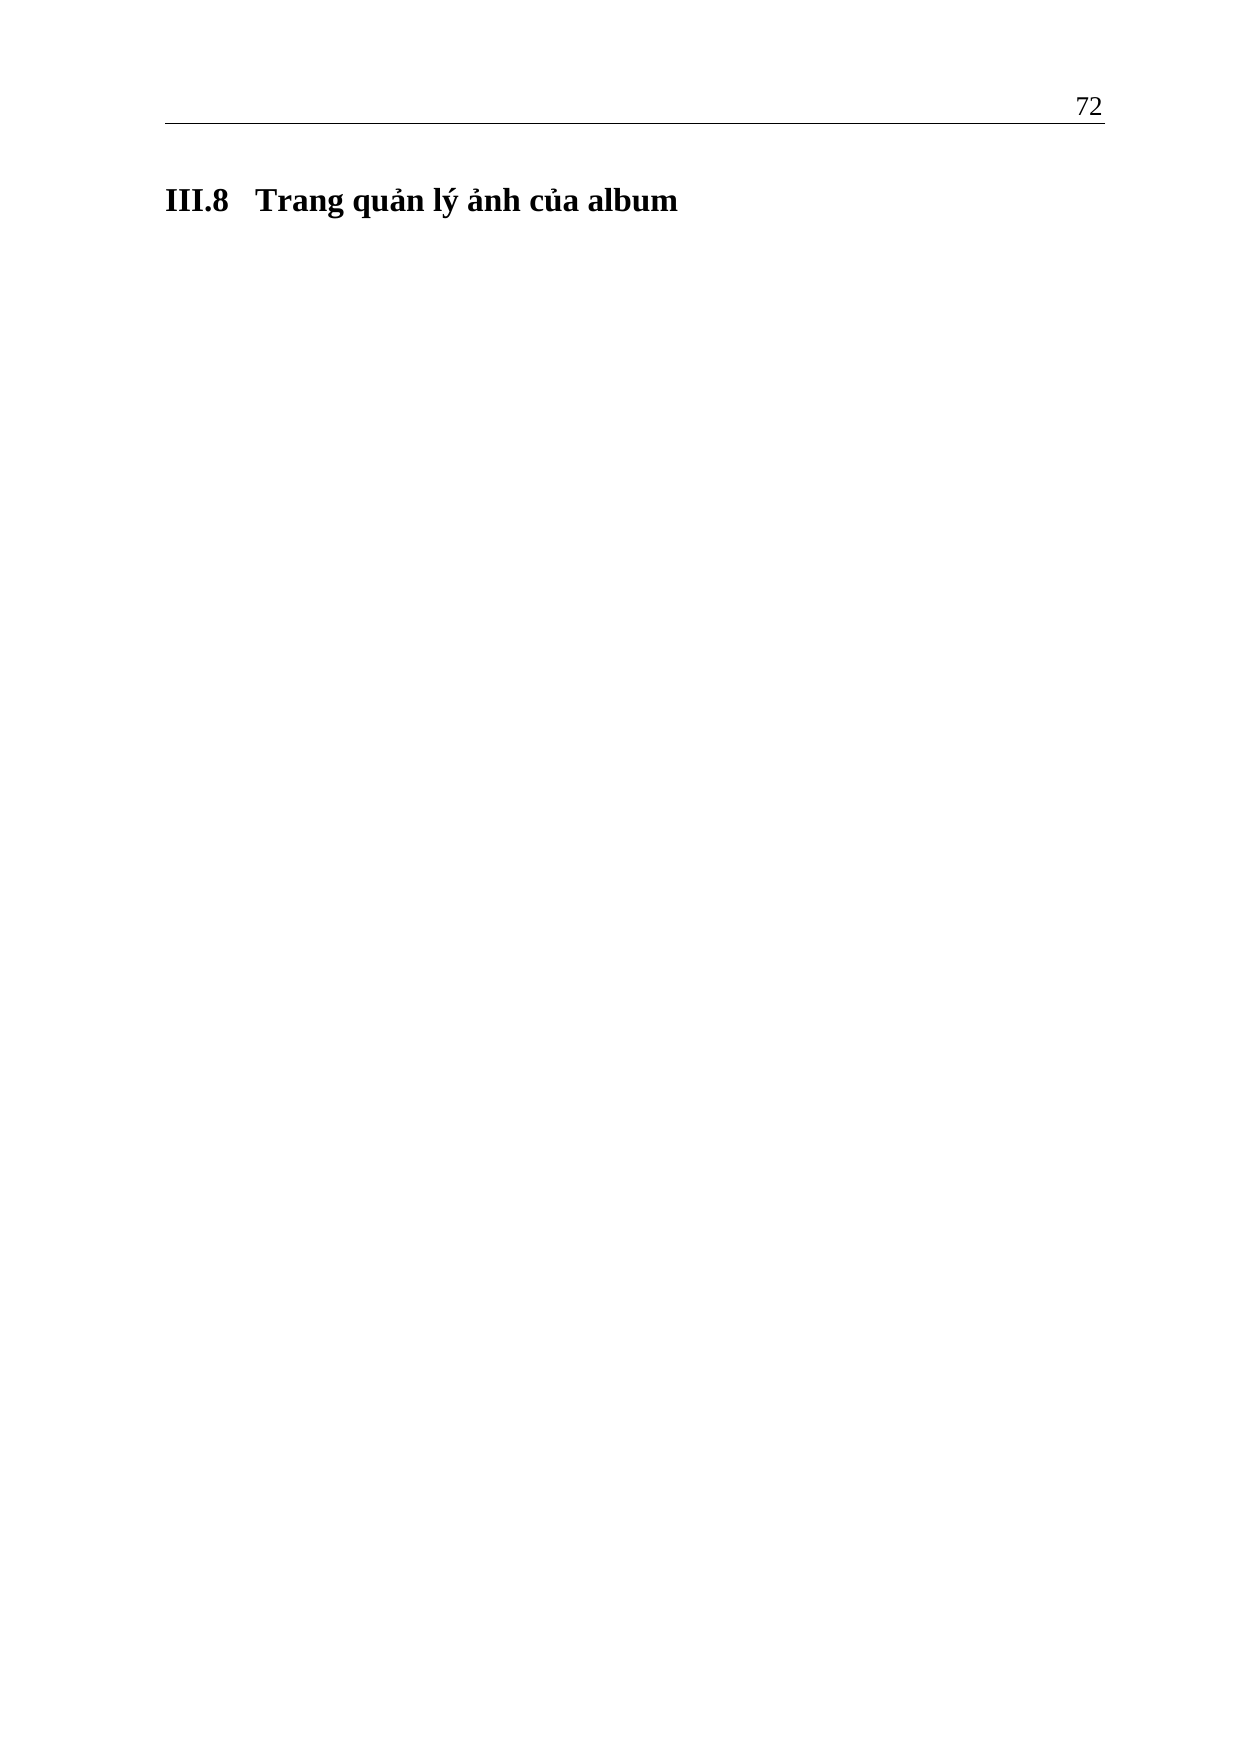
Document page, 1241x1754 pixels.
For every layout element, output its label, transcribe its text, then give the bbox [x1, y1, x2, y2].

subtitle Trang quản lý ảnh của album [165, 180, 1105, 218]
